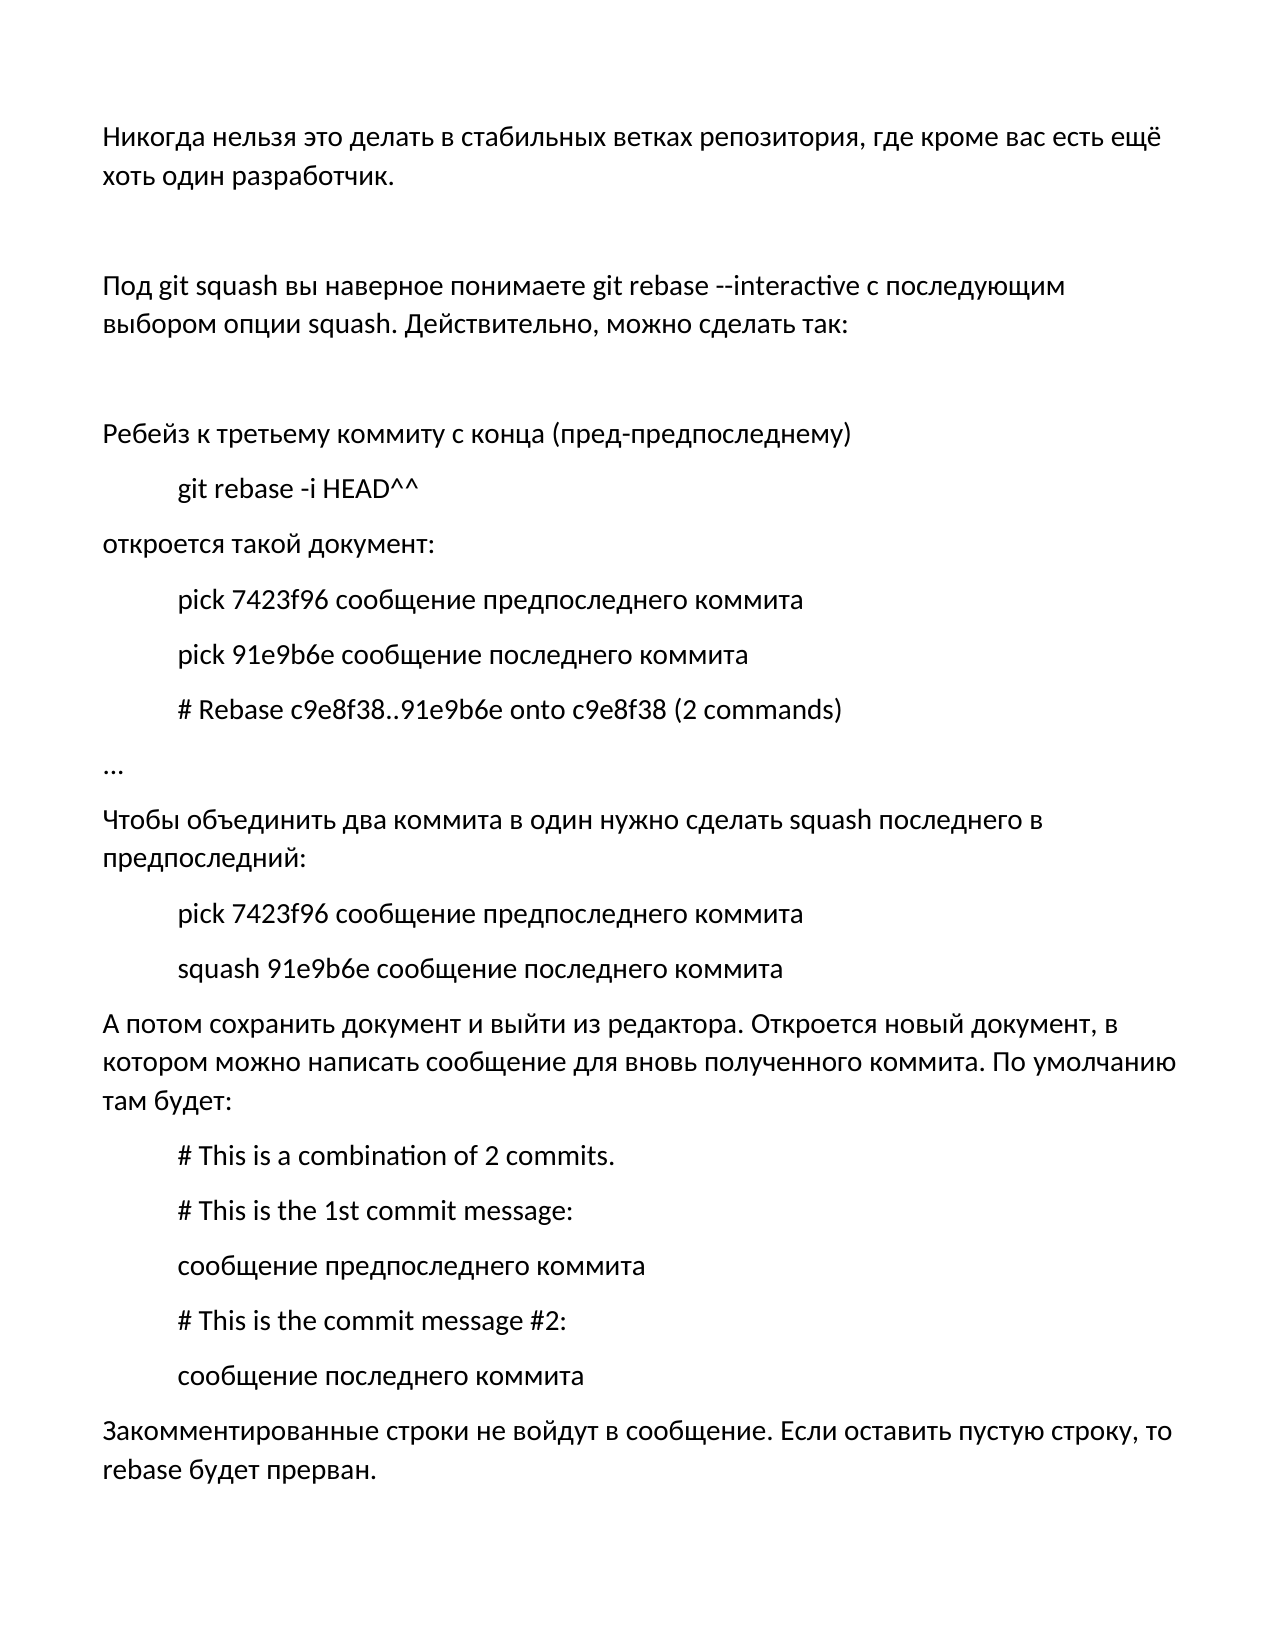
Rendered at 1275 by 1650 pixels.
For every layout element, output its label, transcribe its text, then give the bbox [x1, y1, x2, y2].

text Никогда нельзя это делать в стабильных ветках репозитория, где кроме вас есть ещё хоть один разработчик. [102, 118, 1186, 192]
text pick 7423f96 сообщение предпоследнего коммита [177, 895, 1186, 930]
text ... [102, 746, 1186, 782]
text # Rebase c9e8f38..91e9b6e onto c9e8f38 (2 commands) [177, 691, 1186, 727]
text squash 91e9b6e сообщение последнего коммита [177, 950, 1186, 985]
text # This is a combination of 2 commits. [177, 1137, 1186, 1172]
text А потом сохранить документ и выйти из редактора. Откроется новый документ, в котором можно написать сообщение для вновь полученного коммита. По умолчанию там будет: [102, 1005, 1186, 1117]
text откроется такой документ: [102, 526, 1186, 561]
text # This is the 1st commit message: [177, 1192, 1186, 1228]
text Под git squash вы наверное понимаете git rebase --interactive с последующим выбором опции squash. Действительно, можно сделать так: [102, 267, 1186, 341]
text сообщение последнего коммита [177, 1357, 1186, 1393]
text Чтобы объединить два коммита в один нужно сделать squash последнего в предпоследний: [102, 801, 1186, 875]
text сообщение предпоследнего коммита [177, 1247, 1186, 1283]
text git rebase -i HEAD^^ [177, 471, 1186, 506]
text pick 7423f96 сообщение предпоследнего коммита [177, 581, 1186, 616]
text pick 91e9b6e сообщение последнего коммита [177, 636, 1186, 671]
text Ребейз к третьему коммиту с конца (пред-предпоследнему) [102, 415, 1186, 451]
text Закомментированные строки не войдут в сообщение. Если оставить пустую строку, то rebase будет прерван. [102, 1412, 1186, 1486]
text # This is the commit message #2: [177, 1302, 1186, 1338]
